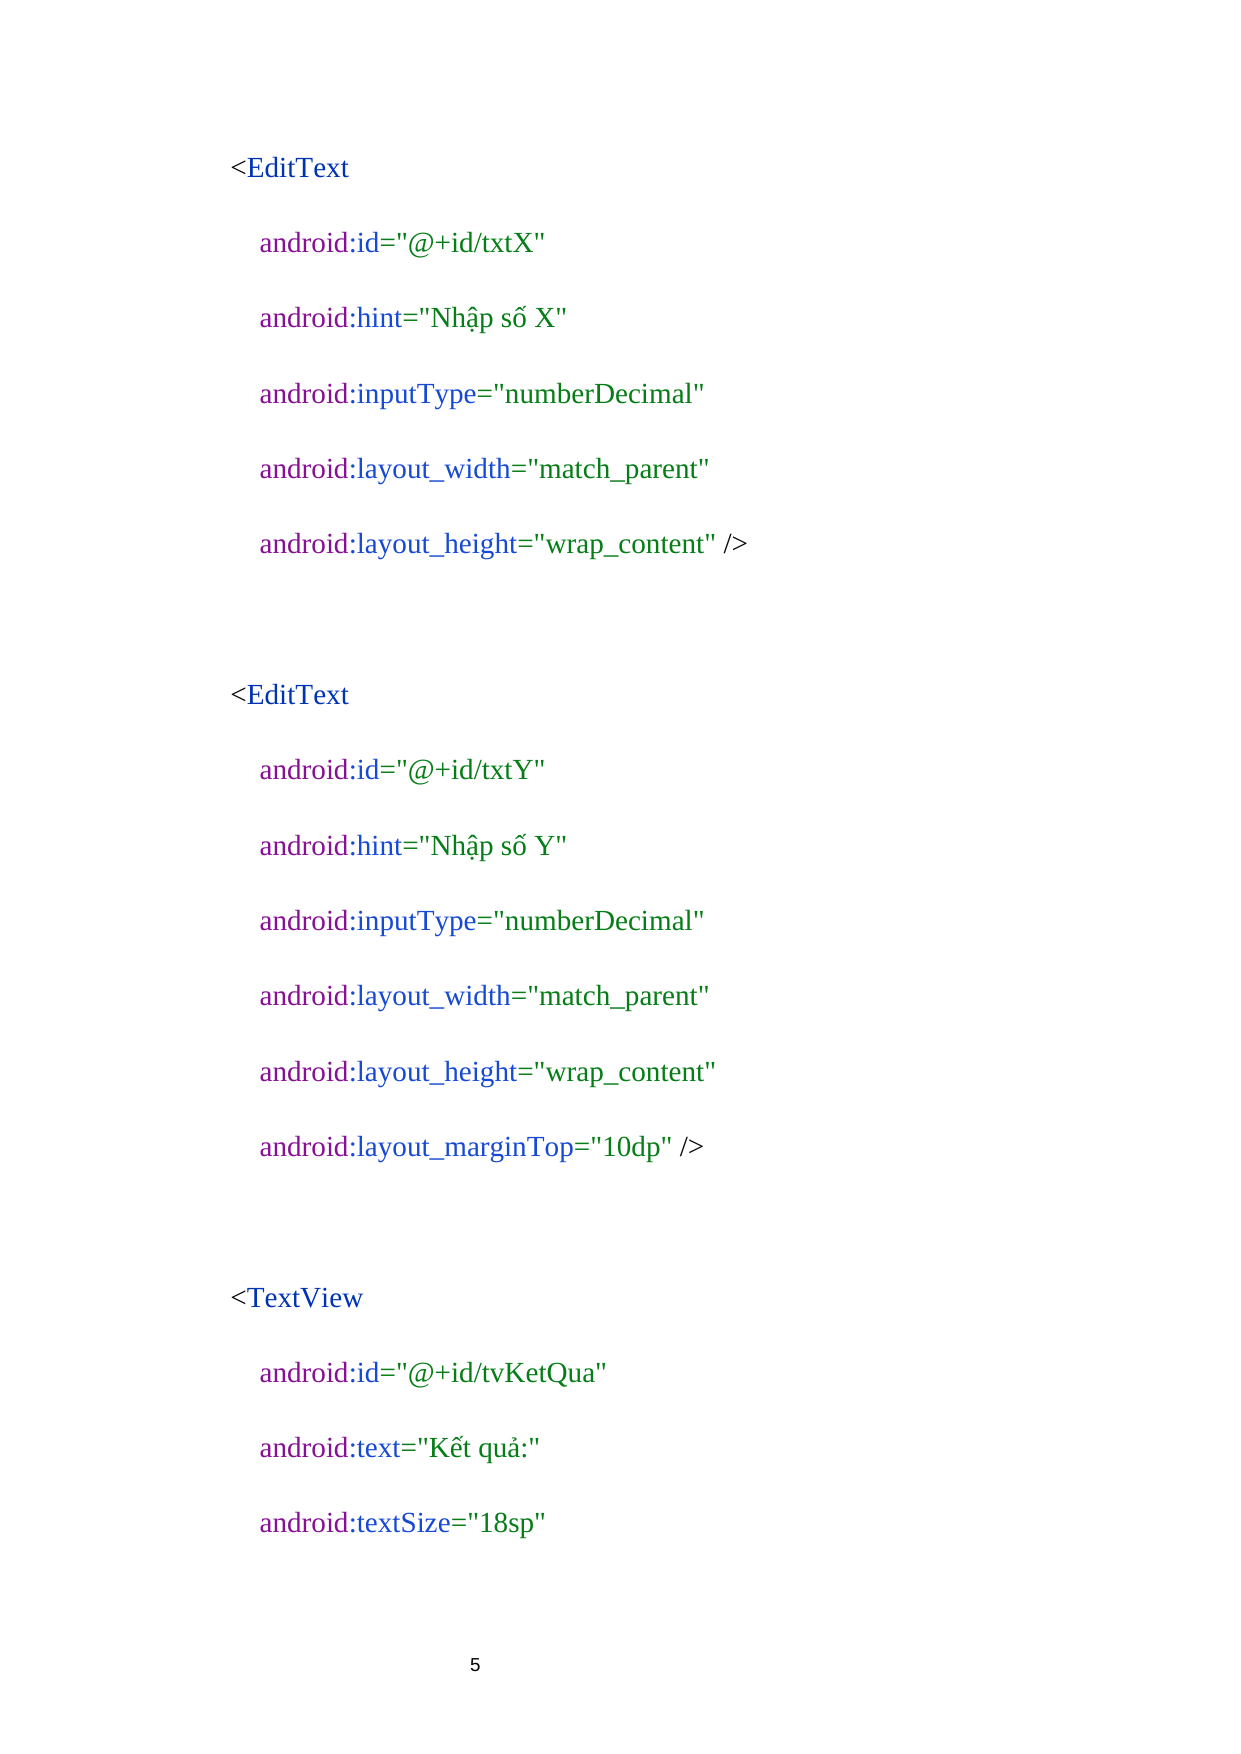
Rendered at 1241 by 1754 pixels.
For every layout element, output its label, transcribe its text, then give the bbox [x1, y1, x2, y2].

text android:layout_width="match_parent" [150, 978, 1090, 1012]
text android:inputType="numberDecimal" [150, 903, 1090, 937]
text android:hint="Nhập số Y" [150, 828, 1090, 861]
text <TextView [150, 1280, 1090, 1313]
text android:id="@+id/tvKetQua" [150, 1355, 1090, 1388]
text android:id="@+id/txtX" [150, 225, 1090, 259]
text <EditText [150, 150, 1090, 183]
text android:textSize="18sp" [150, 1506, 1090, 1539]
text android:layout_marginTop="10dp" /> [150, 1129, 1090, 1163]
text android:hint="Nhập số X" [150, 301, 1090, 334]
text android:layout_height="wrap_content" /> [150, 527, 1090, 560]
text android:id="@+id/txtY" [150, 752, 1090, 786]
text <EditText [150, 677, 1090, 711]
text android:inputType="numberDecimal" [150, 376, 1090, 409]
text android:layout_width="match_parent" [150, 451, 1090, 485]
text android:layout_height="wrap_content" [150, 1054, 1090, 1087]
text android:text="Kết quả:" [150, 1430, 1090, 1464]
